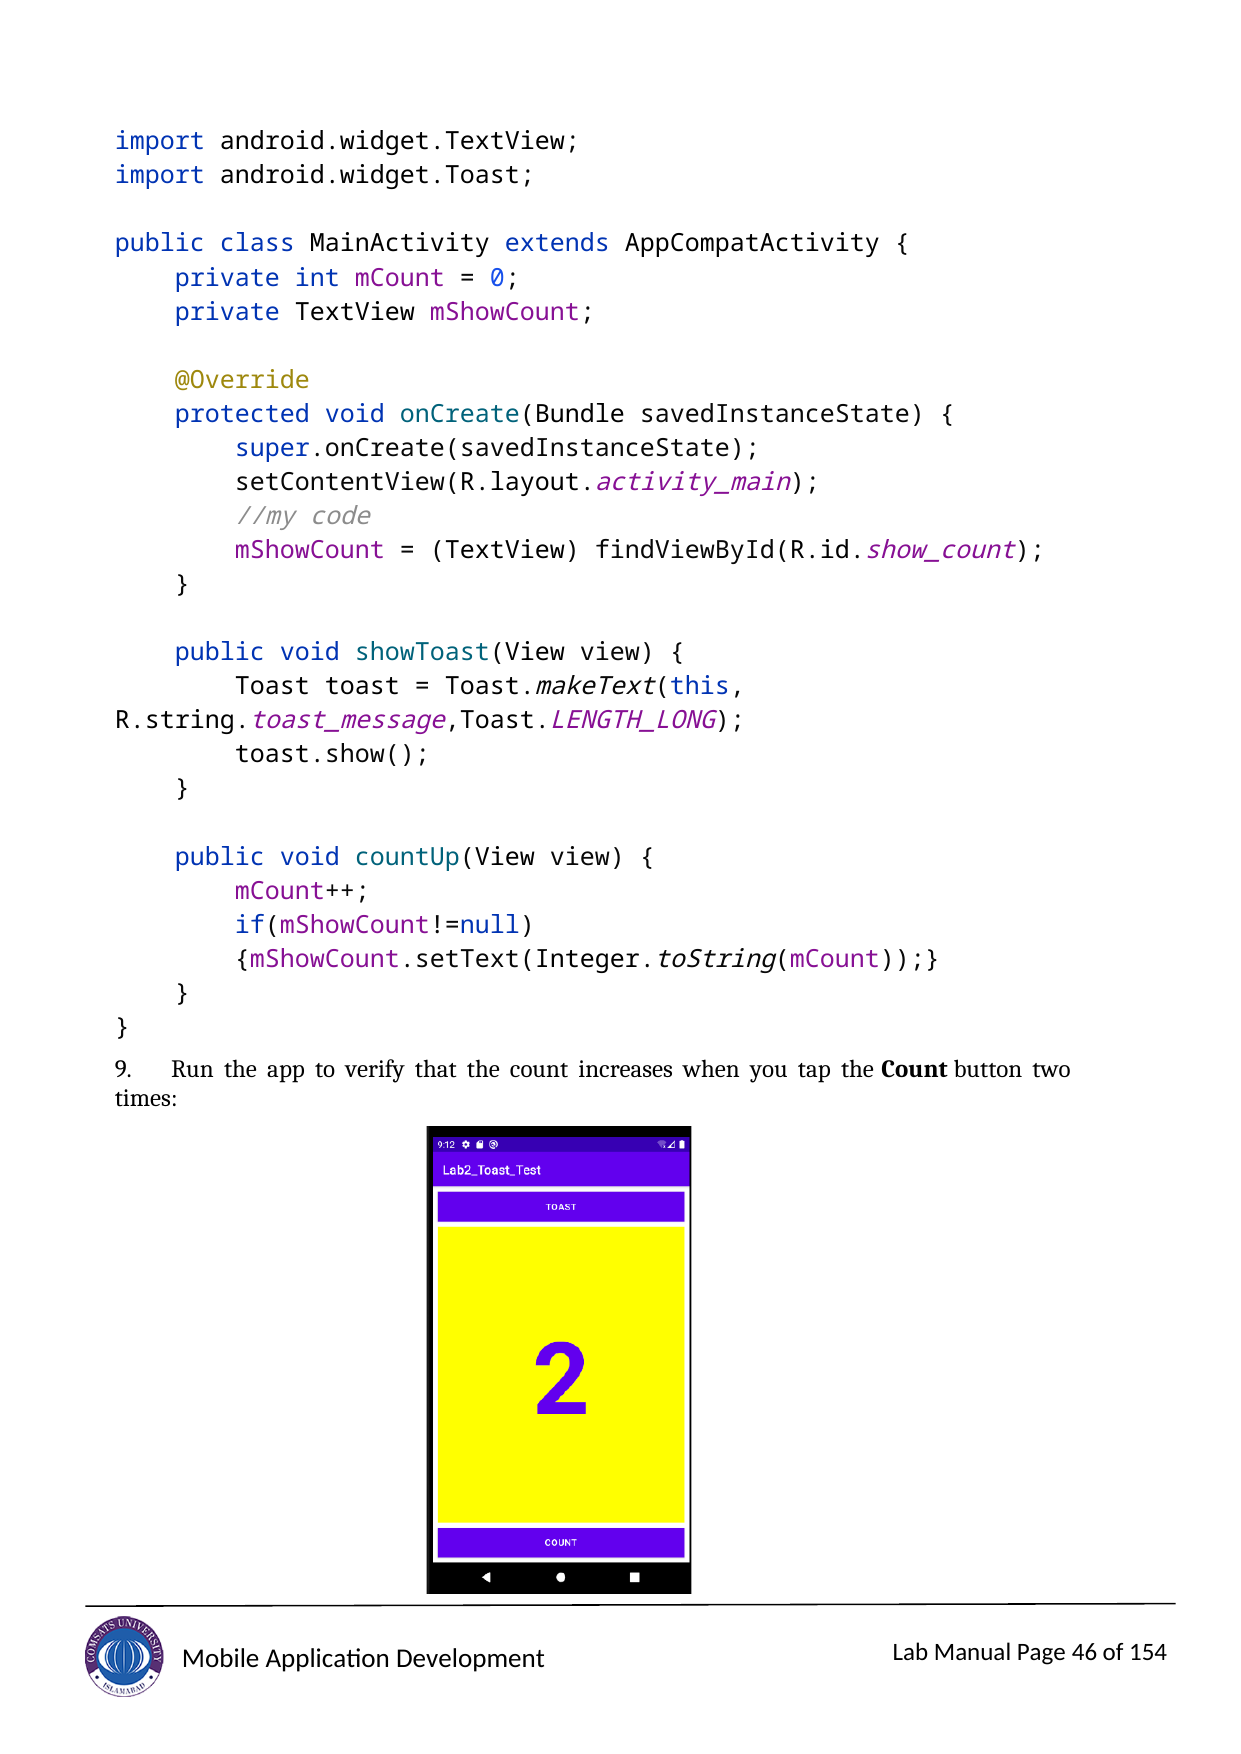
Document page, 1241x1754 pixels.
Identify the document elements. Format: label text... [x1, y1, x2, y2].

picture [85, 1616, 165, 1697]
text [114, 123, 1070, 1043]
picture [425, 1126, 692, 1593]
list Run the app to verify that the count increases when you tap the Count button two times: [114, 1055, 1070, 1113]
